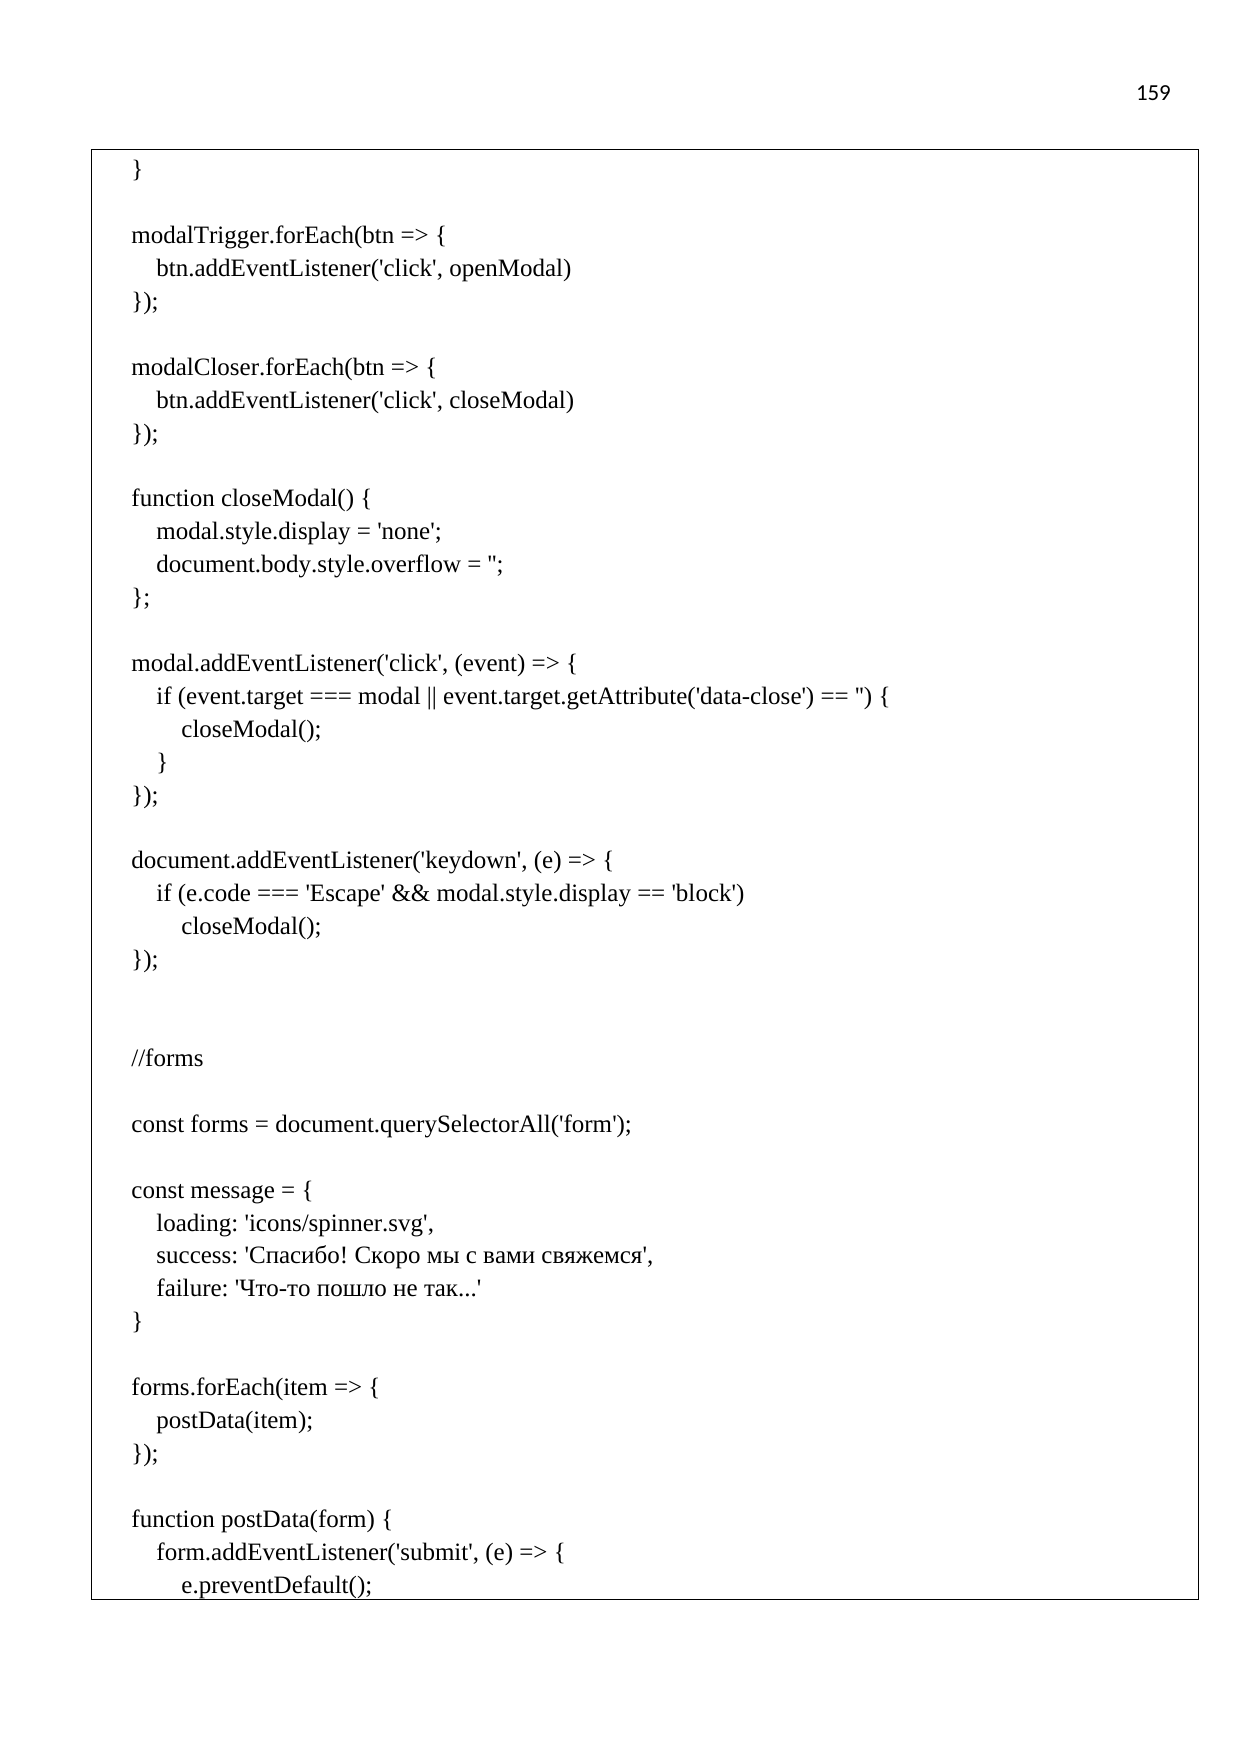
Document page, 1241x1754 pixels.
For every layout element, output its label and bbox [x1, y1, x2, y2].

table_header [92, 150, 1198, 1598]
